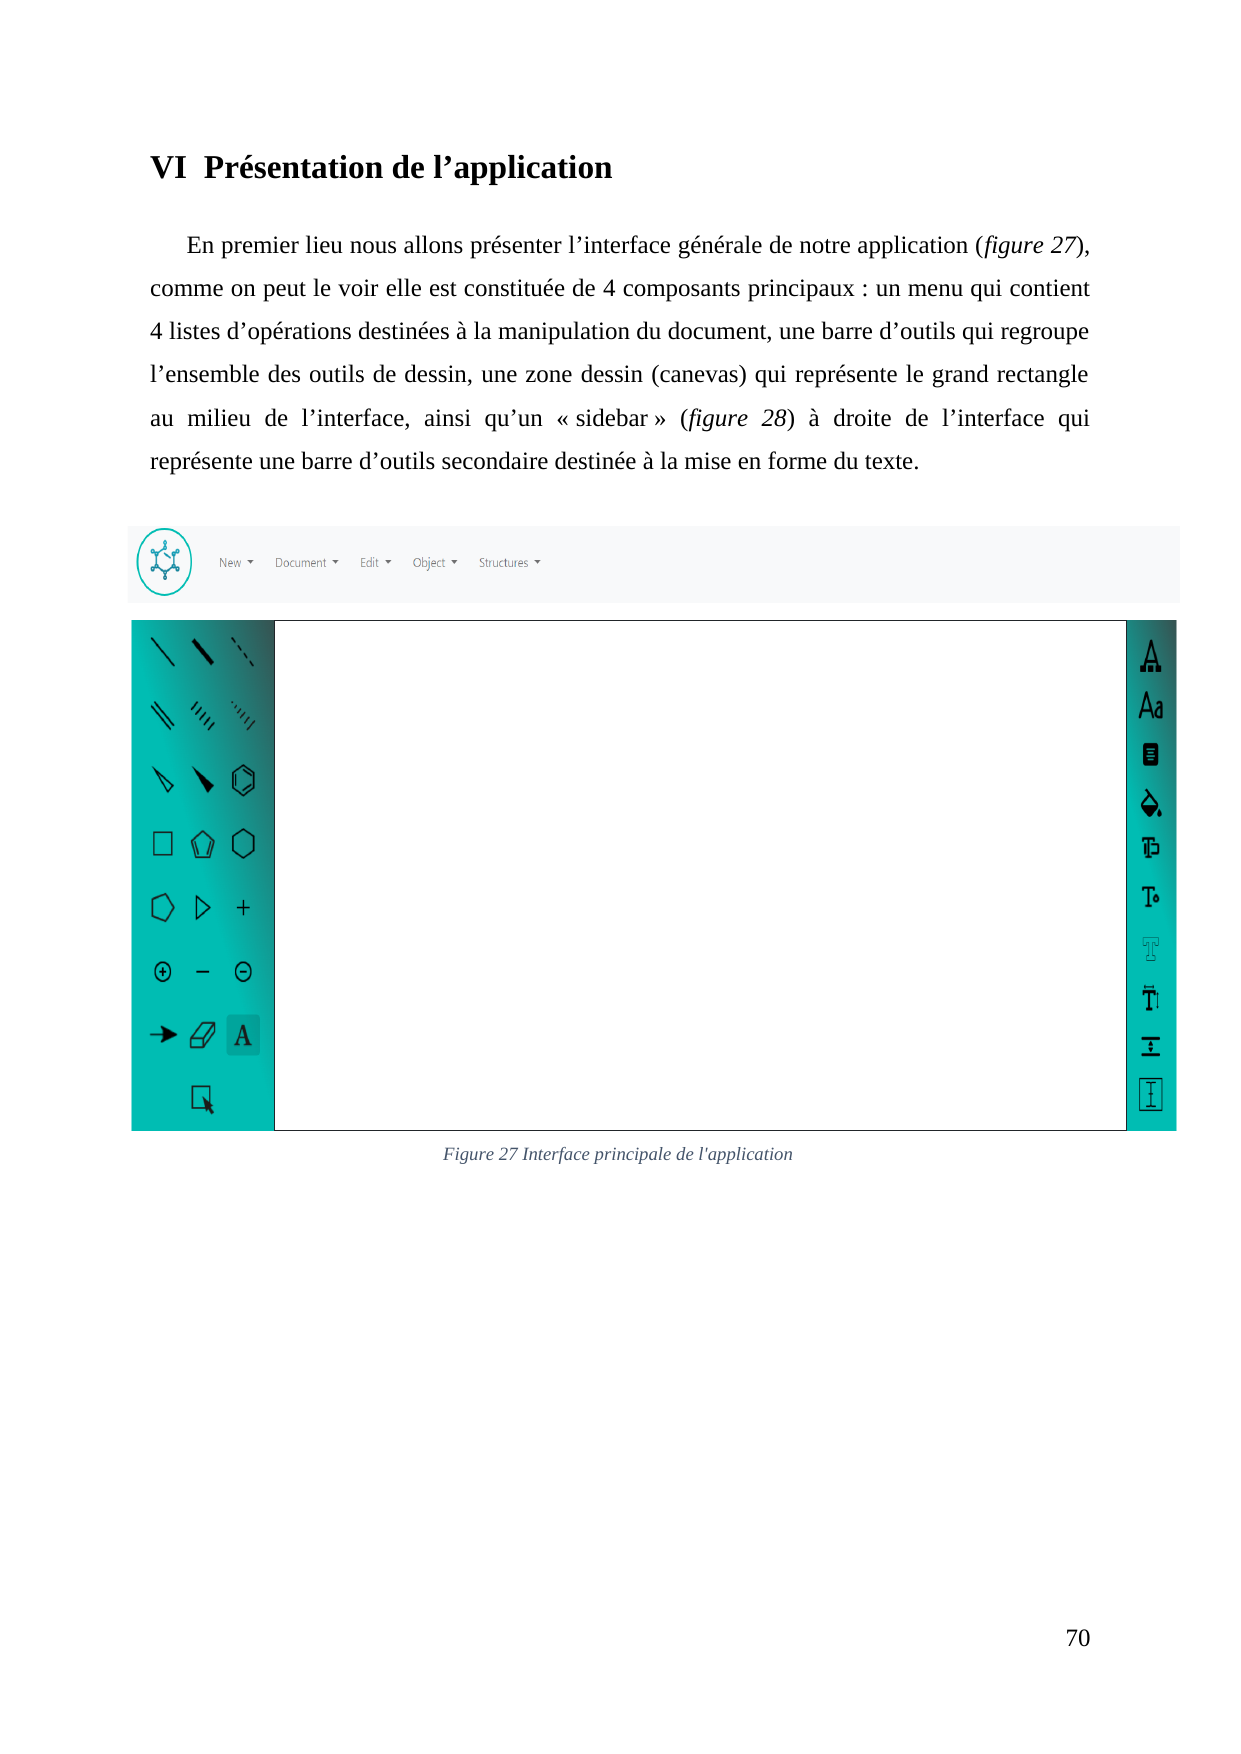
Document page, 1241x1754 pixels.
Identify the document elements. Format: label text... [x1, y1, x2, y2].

subtitle Présentation de l’application [150, 148, 1090, 186]
picture [127, 526, 1180, 1135]
text En premier lieu nous allons présenter l’interface générale de notre application (figure 27), comme on peut le voir elle est constituée de 4 composants principaux : un menu qui contient 4 listes d’opérations destinées à la manipulation du document, une barre d’outils qui regroupe l’ensemble des outils de dessin, une zone dessin (canevas) qui représente le grand rectangle au milieu de l’interface, ainsi qu’un « sidebar » (figure 28) à droite de l’interface qui représente une barre d’outils secondaire destinée à la mise en forme du texte. [150, 230, 1090, 474]
